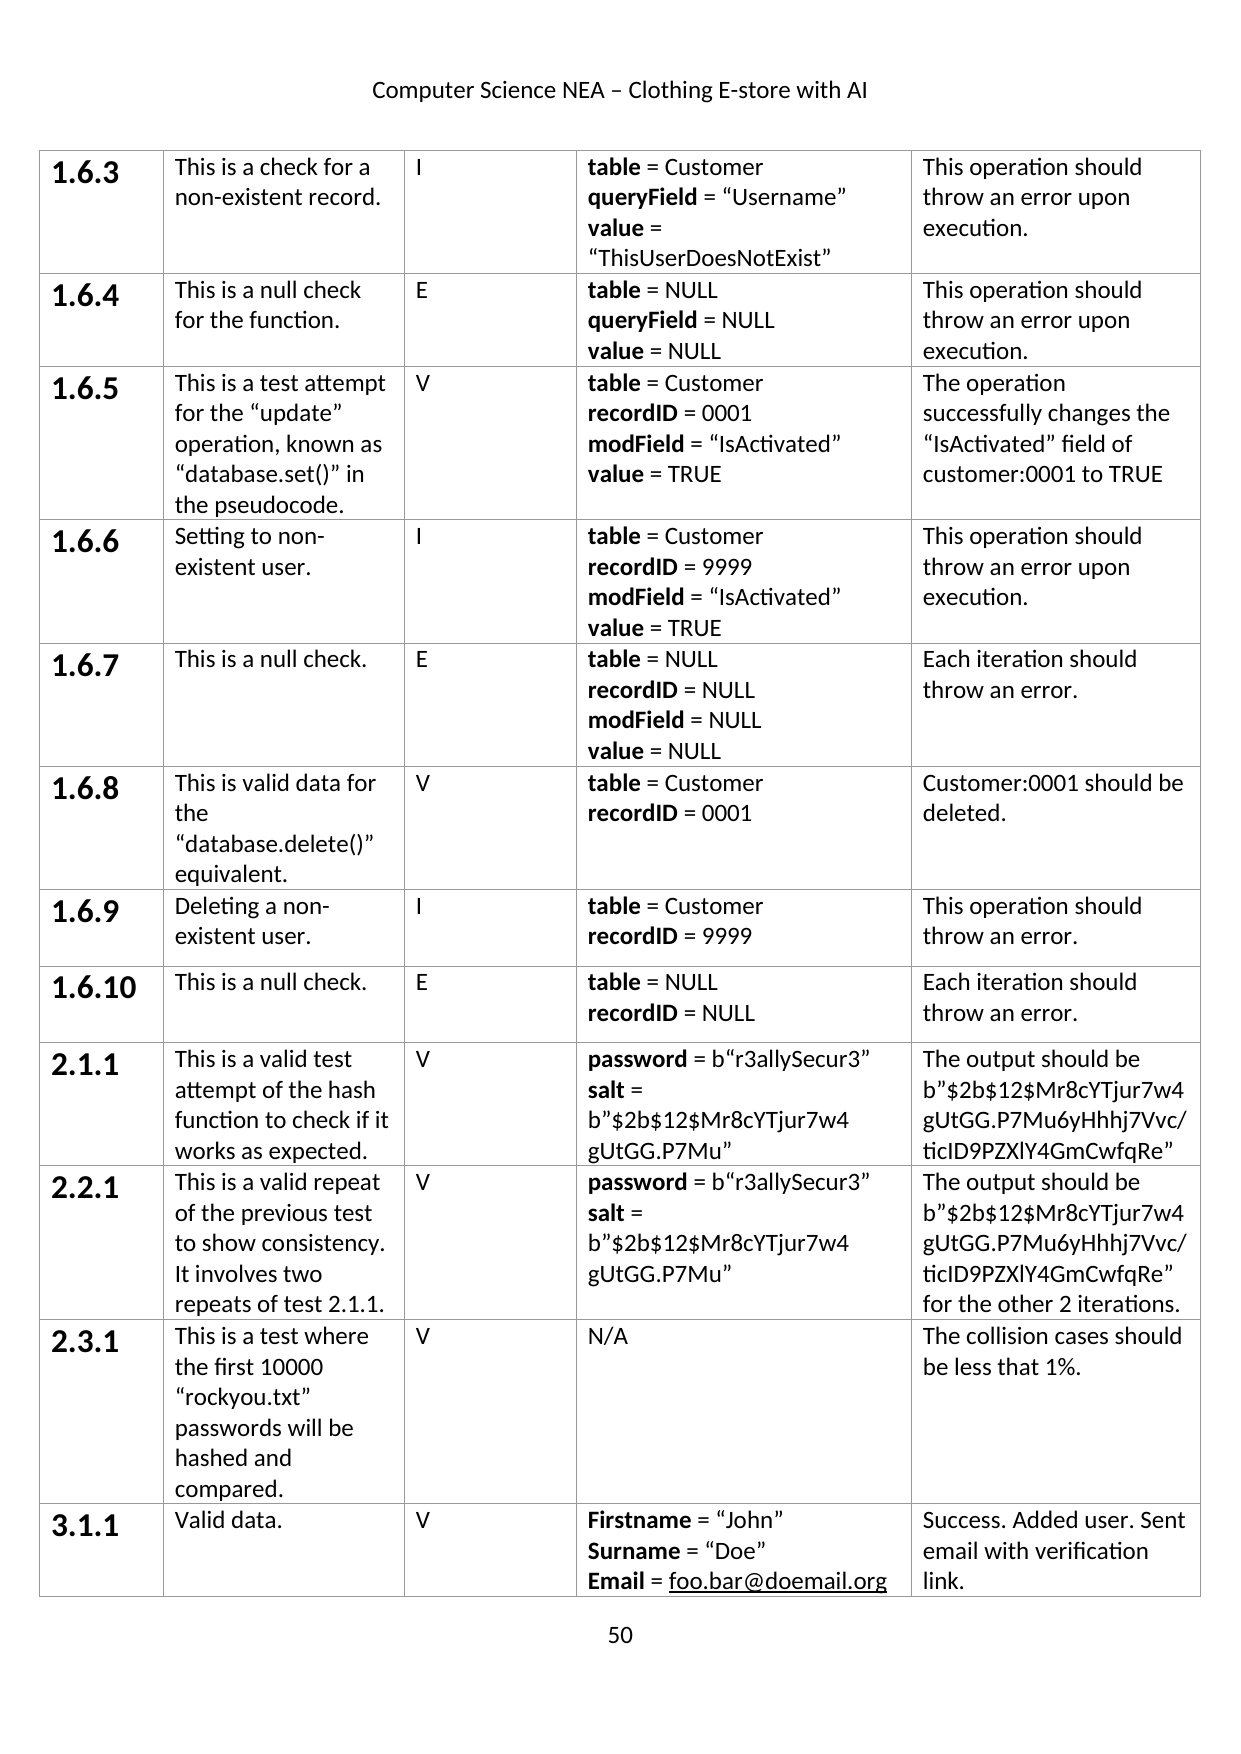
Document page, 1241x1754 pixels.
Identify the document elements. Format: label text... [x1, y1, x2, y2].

table_cell table = Customer recordID = 9999 [577, 890, 911, 966]
table_cell table = NULL recordID = NULL modField = NULL value = NULL [577, 644, 911, 766]
table_cell 1.6.3 [40, 151, 163, 273]
table_cell password = b“r3allySecur3” salt = b”$2b$12$Mr8cYTjur7w4 gUtGG.P7Mu” [577, 1166, 911, 1319]
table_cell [912, 1504, 1200, 1596]
table_cell table = NULL queryField = NULL value = NULL [577, 274, 911, 366]
table_cell I [405, 151, 576, 273]
table_cell V [405, 1043, 576, 1165]
table_cell Deleting a non-existent user. [164, 890, 404, 966]
table_cell 1.6.7 [40, 644, 163, 766]
table_cell Customer:0001 should be deleted. [912, 767, 1200, 889]
table_cell V [405, 1320, 576, 1503]
table_cell Each iteration should throw an error. [912, 967, 1200, 1042]
table_cell N/A [577, 1320, 911, 1503]
table_cell 2.3.1 [40, 1320, 163, 1503]
table_cell 1.6.5 [40, 367, 163, 519]
table_cell table = NULL recordID = NULL [577, 967, 911, 1042]
table_cell table = Customer recordID = 0001 [577, 767, 911, 889]
table_cell Each iteration should throw an error. [912, 644, 1200, 766]
table_cell This is a null check. [164, 644, 404, 766]
table_cell Valid data. [164, 1504, 404, 1596]
table_cell This is valid data for the “database.delete()” equivalent. [164, 767, 404, 889]
table_cell This is a null check. [164, 967, 404, 1042]
table_cell The output should be b”$2b$12$Mr8cYTjur7w4 gUtGG.P7Mu6yHhhj7Vvc/ ticID9PZXlY4GmCwfqRe” [912, 1043, 1200, 1165]
table_cell The collision cases should be less that 1%. [912, 1320, 1200, 1503]
table_cell I [405, 520, 576, 642]
table_cell This is a test where the first 10000 “rockyou.txt” passwords will be hashed and compared. [164, 1320, 404, 1503]
table_cell The output should be b”$2b$12$Mr8cYTjur7w4 gUtGG.P7Mu6yHhhj7Vvc/ ticID9PZXlY4GmCwfqRe” for the other 2 iterations. [912, 1166, 1200, 1319]
table_cell This operation should throw an error. [912, 890, 1200, 966]
table_cell E [405, 967, 576, 1042]
table_cell This operation should throw an error upon execution. [912, 520, 1200, 642]
table_cell This is a check for a non-existent record. [164, 151, 404, 273]
table_cell 1.6.4 [40, 274, 163, 366]
table_cell V [405, 367, 576, 519]
table_cell V [405, 1504, 576, 1596]
table_cell table = Customer queryField = “Username” value = “ThisUserDoesNotExist” [577, 151, 911, 273]
table_cell 1.6.6 [40, 520, 163, 642]
table_cell 1.6.10 [40, 967, 163, 1042]
table_cell E [405, 644, 576, 766]
table_cell 2.1.1 [40, 1043, 163, 1165]
table_cell 2.2.1 [40, 1166, 163, 1319]
table_cell This is a test attempt for the “update” operation, known as “database.set()” in the pseudocode. [164, 367, 404, 519]
table_cell This is a null check for the function. [164, 274, 404, 366]
table_cell This operation should throw an error upon execution. [912, 151, 1200, 273]
table_cell 1.6.8 [40, 767, 163, 889]
table_cell 3.1.1 [40, 1504, 163, 1596]
table_cell table = Customer recordID = 0001 modField = “IsActivated” value = TRUE [577, 367, 911, 519]
table_cell V [405, 767, 576, 889]
table_cell I [405, 890, 576, 966]
table_cell This is a valid test attempt of the hash function to check if it works as expected. [164, 1043, 404, 1165]
table_cell The operation successfully changes the “IsActivated” field of customer:0001 to TRUE [912, 367, 1200, 519]
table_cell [577, 1504, 911, 1596]
table_cell 1.6.9 [40, 890, 163, 966]
table_cell This operation should throw an error upon execution. [912, 274, 1200, 366]
table_cell This is a valid repeat of the previous test to show consistency. It involves two repeats of test 2.1.1. [164, 1166, 404, 1319]
table_cell table = Customer recordID = 9999 modField = “IsActivated” value = TRUE [577, 520, 911, 642]
table_cell Setting to non-existent user. [164, 520, 404, 642]
table_cell E [405, 274, 576, 366]
table_cell password = b“r3allySecur3” salt = b”$2b$12$Mr8cYTjur7w4 gUtGG.P7Mu” [577, 1043, 911, 1165]
table_cell V [405, 1166, 576, 1319]
